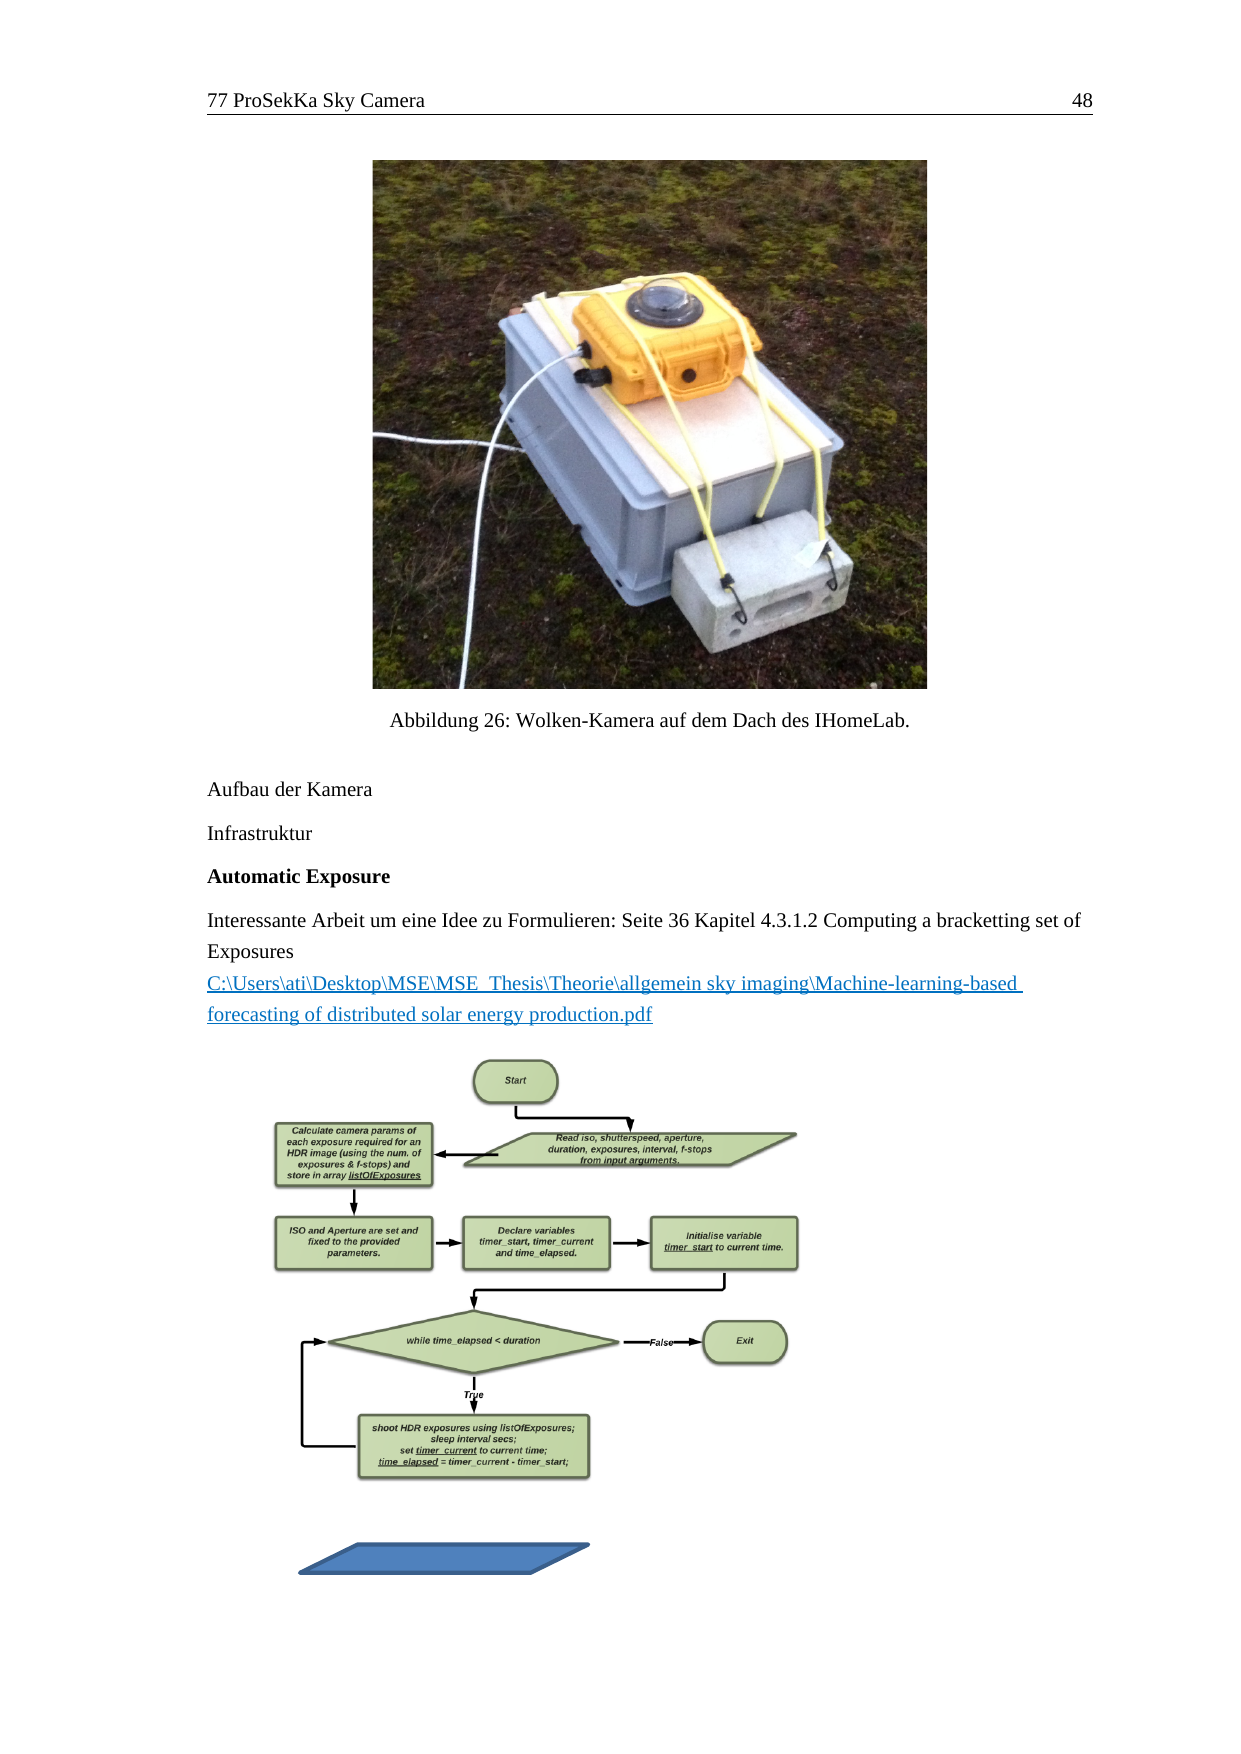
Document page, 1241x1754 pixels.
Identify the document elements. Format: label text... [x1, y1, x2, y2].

text Automatic Exposure [207, 864, 1093, 888]
picture [206, 1045, 845, 1500]
text Aufbau der Kamera [207, 777, 1093, 801]
text Abbildung 26: Wolken-Kamera auf dem Dach des IHomeLab. [207, 708, 1093, 732]
text Interessante Arbeit um eine Idee zu Formulieren: Seite 36 Kapitel 4.3.1.2 Computing a bracketting set of Exposures C:\Users\ati\Desktop\MSE\MSE_Thesis\Theorie\allgemein sky imaging\Machine-learning-based forecasting of distributed solar energy production.pdf [207, 908, 1093, 1026]
picture [372, 160, 928, 689]
text Infrastruktur [207, 821, 1093, 845]
